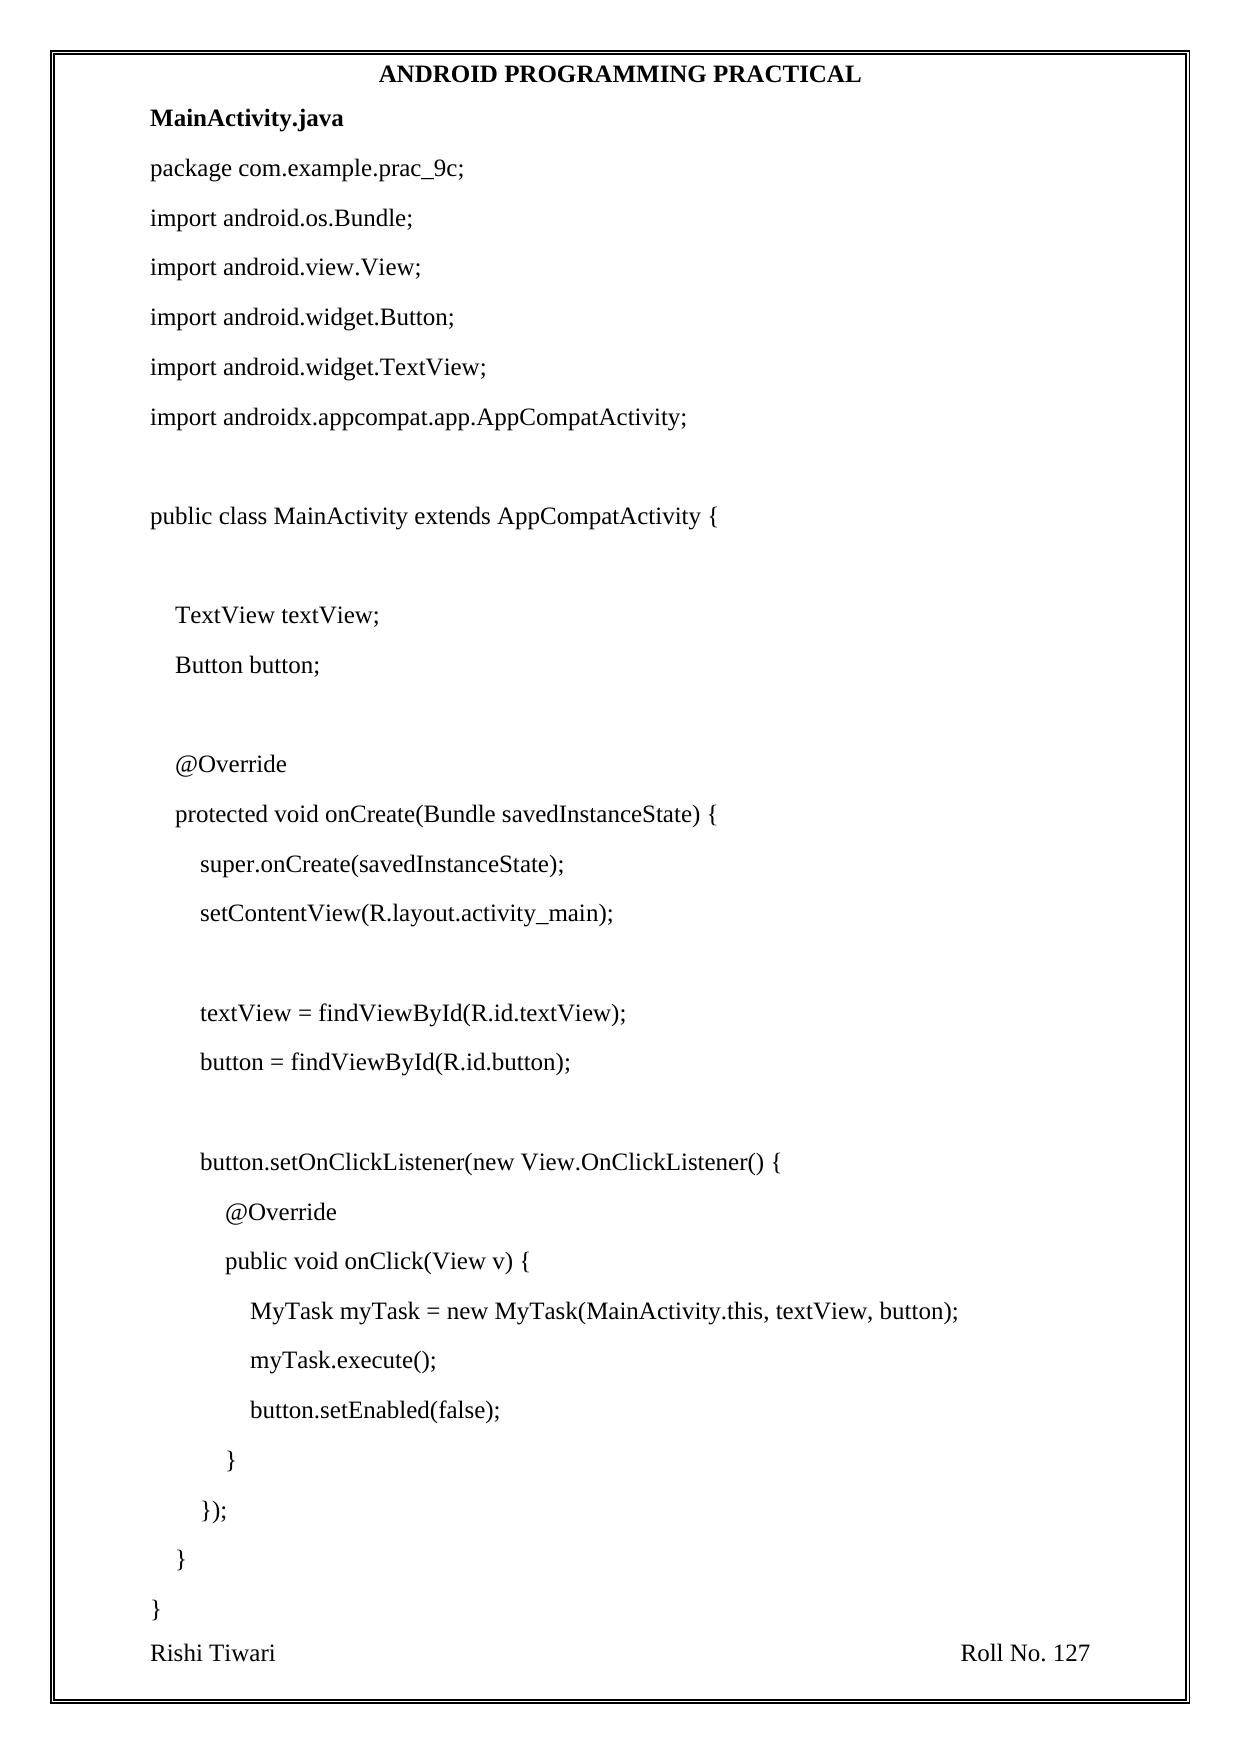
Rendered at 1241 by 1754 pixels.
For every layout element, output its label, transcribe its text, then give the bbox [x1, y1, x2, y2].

text public void onClick(View v) { [150, 1246, 1090, 1275]
text MyTask myTask = new MyTask(MainActivity.this, textView, button); [150, 1296, 1090, 1325]
text import android.widget.Button; [150, 302, 1090, 331]
text }); [150, 1495, 1090, 1523]
text setContentView(R.layout.activity_main); [150, 898, 1090, 927]
text import android.os.Bundle; [150, 203, 1090, 232]
text } [150, 1445, 1090, 1474]
text button.setOnClickListener(new View.OnClickListener() { [150, 1147, 1090, 1176]
text import androidx.appcompat.app.AppCompatActivity; [150, 402, 1090, 430]
text button = findViewById(R.id.button); [150, 1047, 1090, 1076]
text button.setEnabled(false); [150, 1395, 1090, 1424]
text myTask.execute(); [150, 1346, 1090, 1374]
text public class MainActivity extends AppCompatActivity { [150, 501, 1090, 530]
text super.onCreate(savedInstanceState); [150, 849, 1090, 877]
text } [150, 1544, 1090, 1573]
text MainActivity.java [150, 103, 1090, 132]
text protected void onCreate(Bundle savedInstanceState) { [150, 799, 1090, 828]
text textView = findViewById(R.id.textView); [150, 998, 1090, 1027]
text import android.widget.TextView; [150, 352, 1090, 381]
text package com.example.prac_9c; [150, 153, 1090, 182]
text TextView textView; [150, 600, 1090, 629]
text @Override [150, 1197, 1090, 1225]
text Button button; [150, 650, 1090, 679]
text @Override [150, 749, 1090, 778]
text import android.view.View; [150, 252, 1090, 281]
text } [150, 1594, 1090, 1623]
